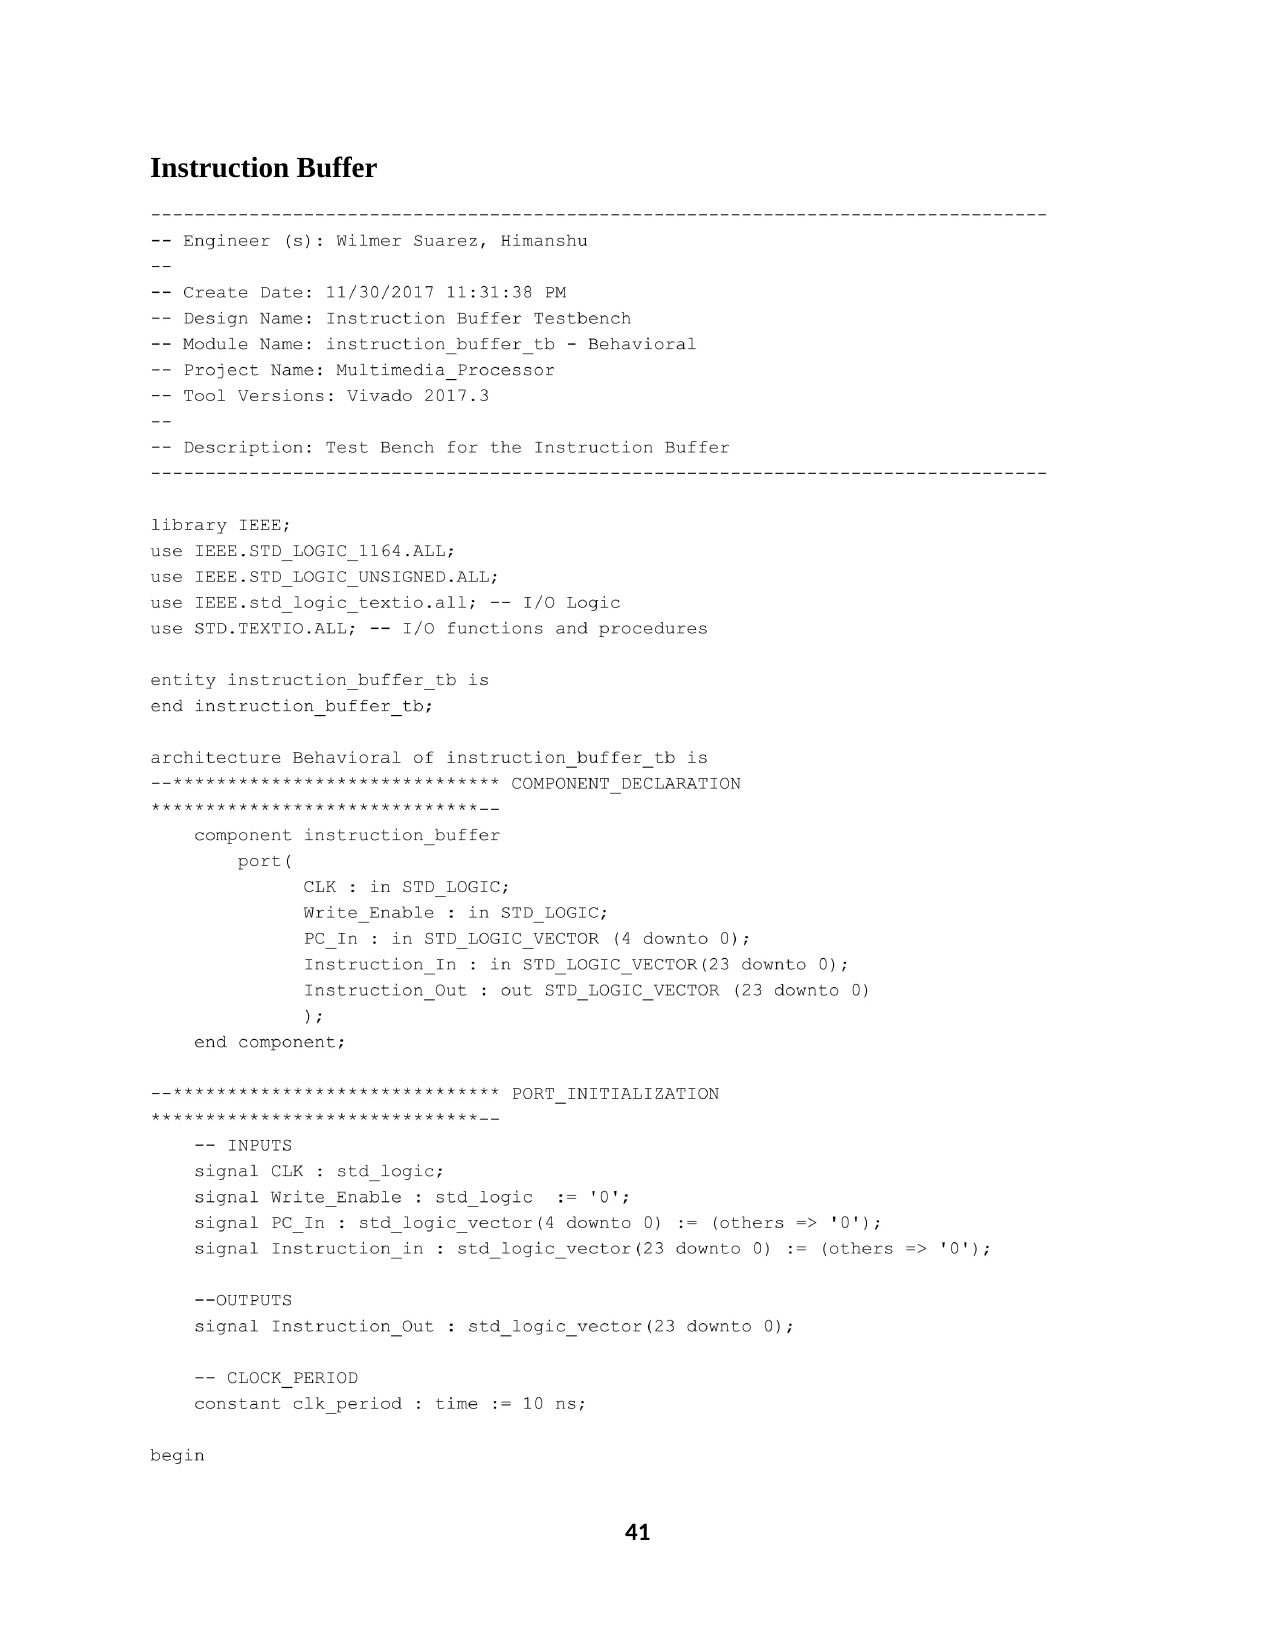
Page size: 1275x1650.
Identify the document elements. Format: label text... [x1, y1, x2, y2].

picture [150, 200, 1055, 1480]
text Instruction Buffer [150, 150, 1125, 183]
